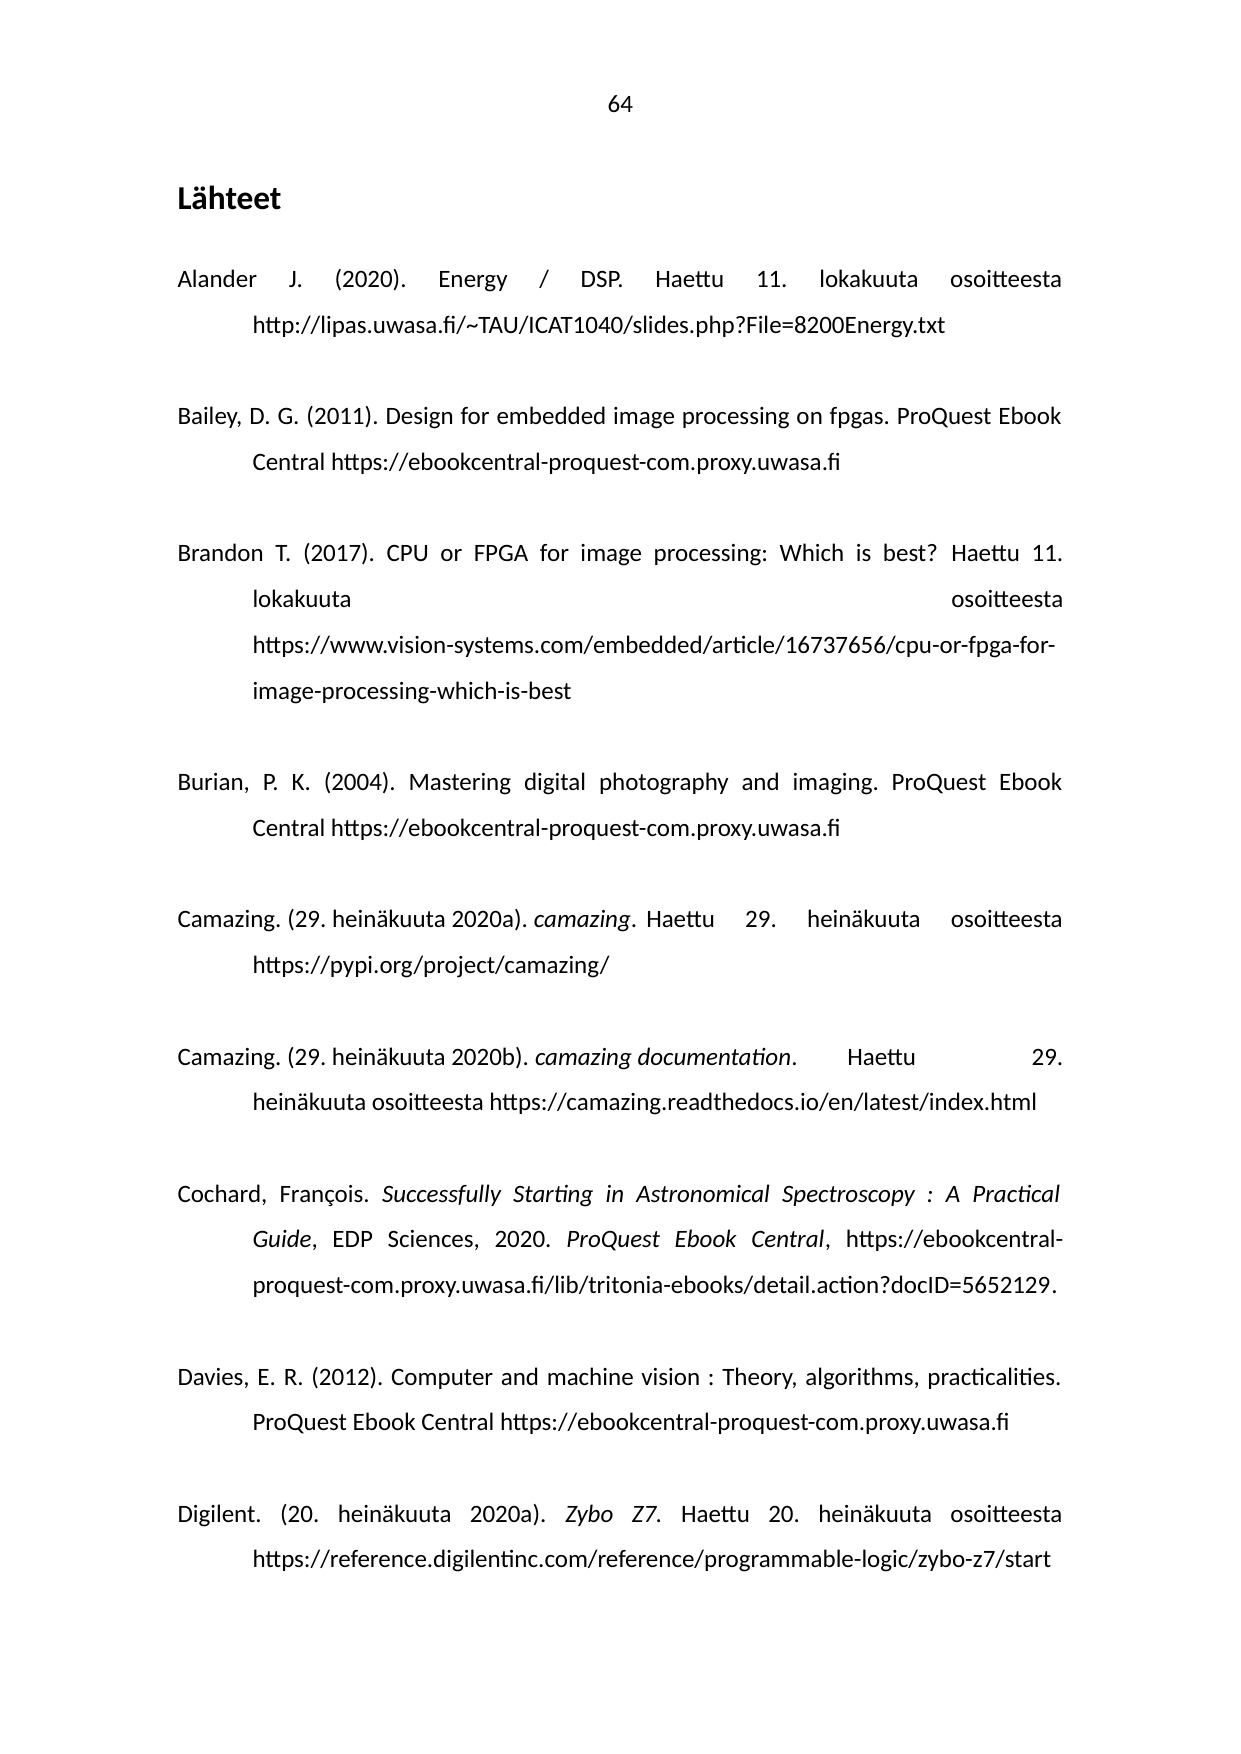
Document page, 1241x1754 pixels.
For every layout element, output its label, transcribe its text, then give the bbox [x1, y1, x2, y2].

text Cochard, François. Successfully Starting in Astronomical Spectroscopy : A Practical Guide, EDP Sciences, 2020. ProQuest Ebook Central, https://ebookcentral-proquest-com.proxy.uwasa.fi/lib/tritonia-ebooks/detail.action?docID=5652129. [177, 1178, 1063, 1300]
text Brandon T. (2017). CPU or FPGA for image processing: Which is best? Haettu 11. lokakuuta osoitteesta https://www.vision-systems.com/embedded/article/16737656/cpu-or-fpga-for-image-processing-which-is-best [177, 538, 1063, 705]
text Burian, P. K. (2004). Mastering digital photography and imaging. ProQuest Ebook Central https://ebookcentral-proquest-com.proxy.uwasa.fi [177, 766, 1063, 842]
text Camazing. (29. heinäkuuta 2020a). camazing. Haettu 29. heinäkuuta osoitteesta https://pypi.org/project/camazing/ [177, 903, 1063, 980]
text Digilent. (20. heinäkuuta 2020a). Zybo Z7. Haettu 20. heinäkuuta osoitteesta https://reference.digilentinc.com/reference/programmable-logic/zybo-z7/start [177, 1498, 1063, 1574]
text Davies, E. R. (2012). Computer and machine vision : Theory, algorithms, practicalities. ProQuest Ebook Central https://ebookcentral-proquest-com.proxy.uwasa.fi [177, 1361, 1063, 1437]
text Camazing. (29. heinäkuuta 2020b). camazing documentation. Haettu 29. heinäkuuta osoitteesta https://camazing.readthedocs.io/en/latest/index.html [177, 1041, 1063, 1117]
subtitle Lähteet [177, 177, 1063, 218]
text Alander J. (2020). Energy / DSP. Haettu 11. lokakuuta osoitteesta http://lipas.uwasa.fi/~TAU/ICAT1040/slides.php?File=8200Energy.txt [177, 263, 1063, 339]
text Bailey, D. G. (2011). Design for embedded image processing on fpgas. ProQuest Ebook Central https://ebookcentral-proquest-com.proxy.uwasa.fi [177, 400, 1063, 477]
